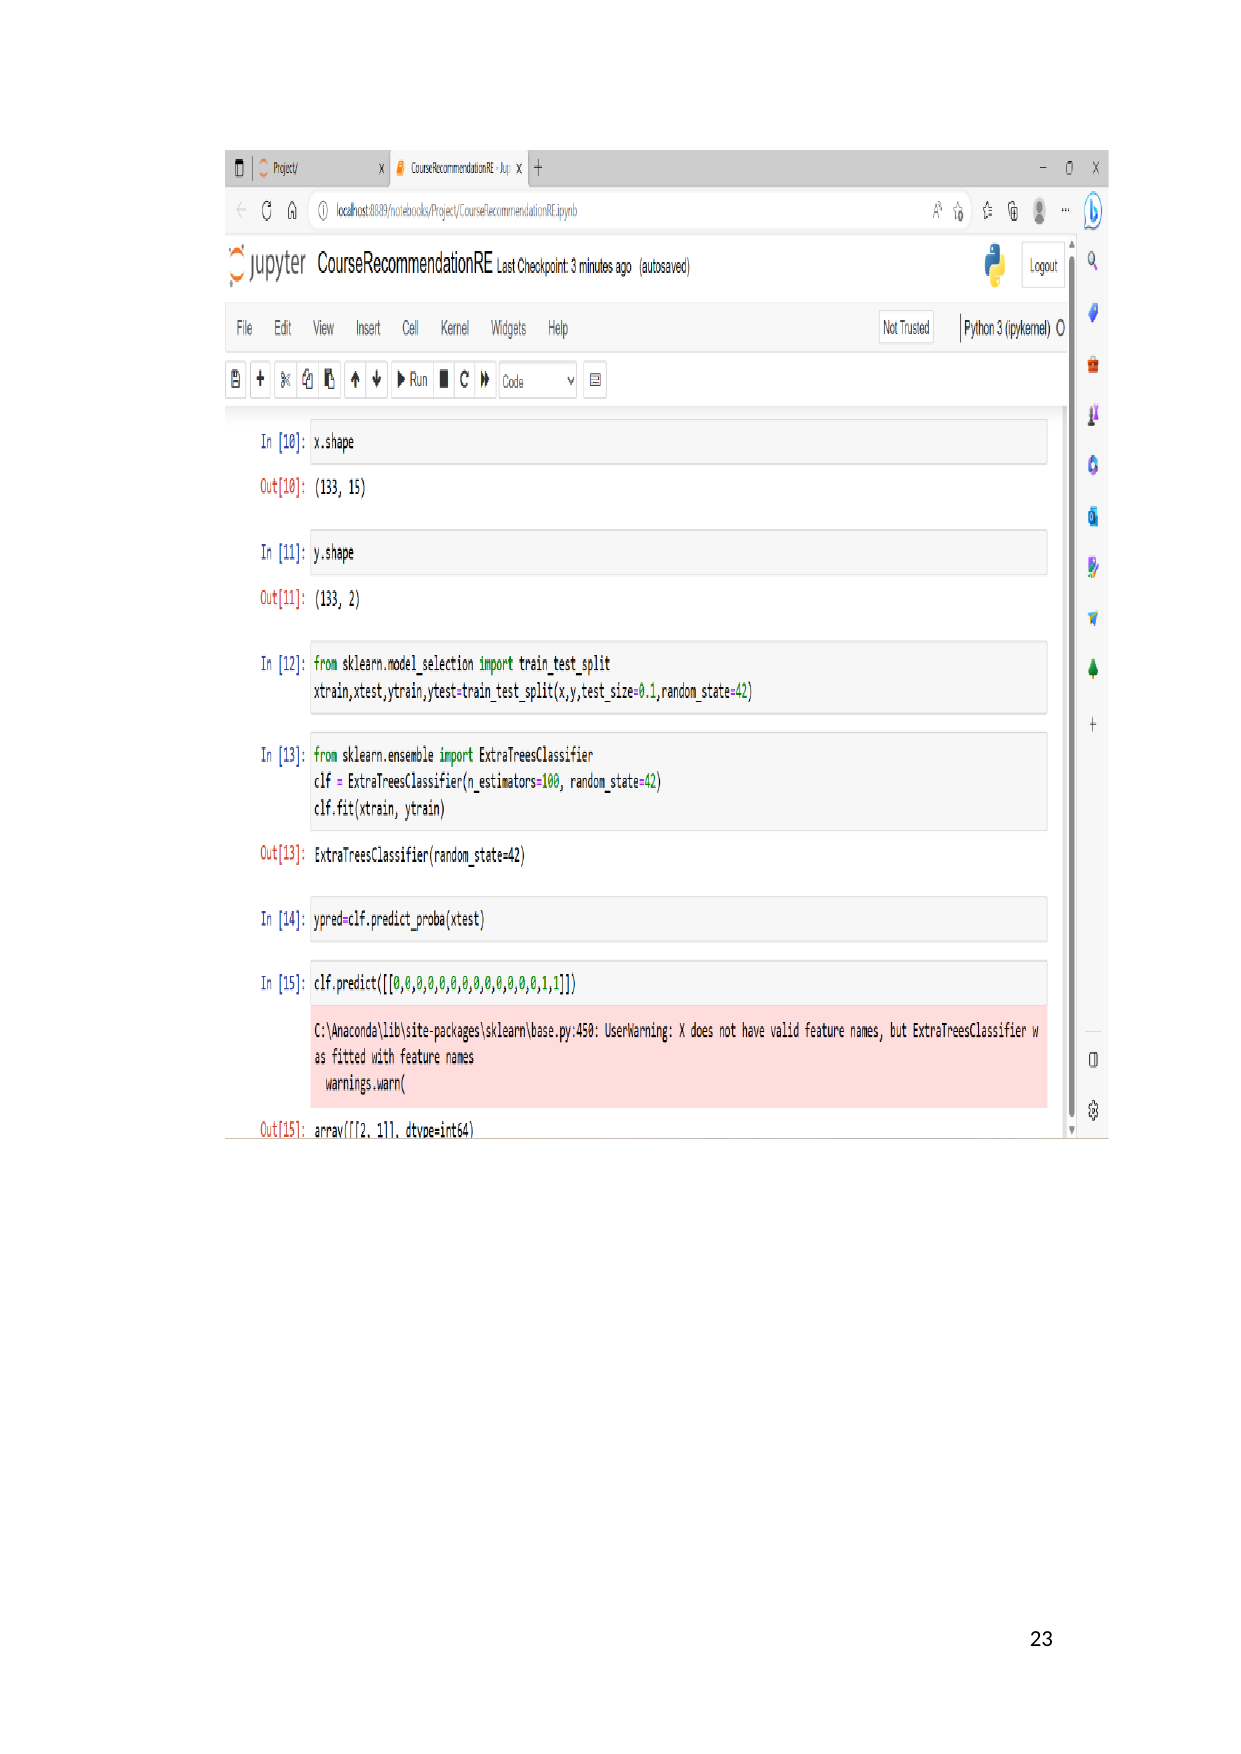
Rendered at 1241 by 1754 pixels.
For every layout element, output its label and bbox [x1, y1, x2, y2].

picture [225, 150, 1109, 1139]
